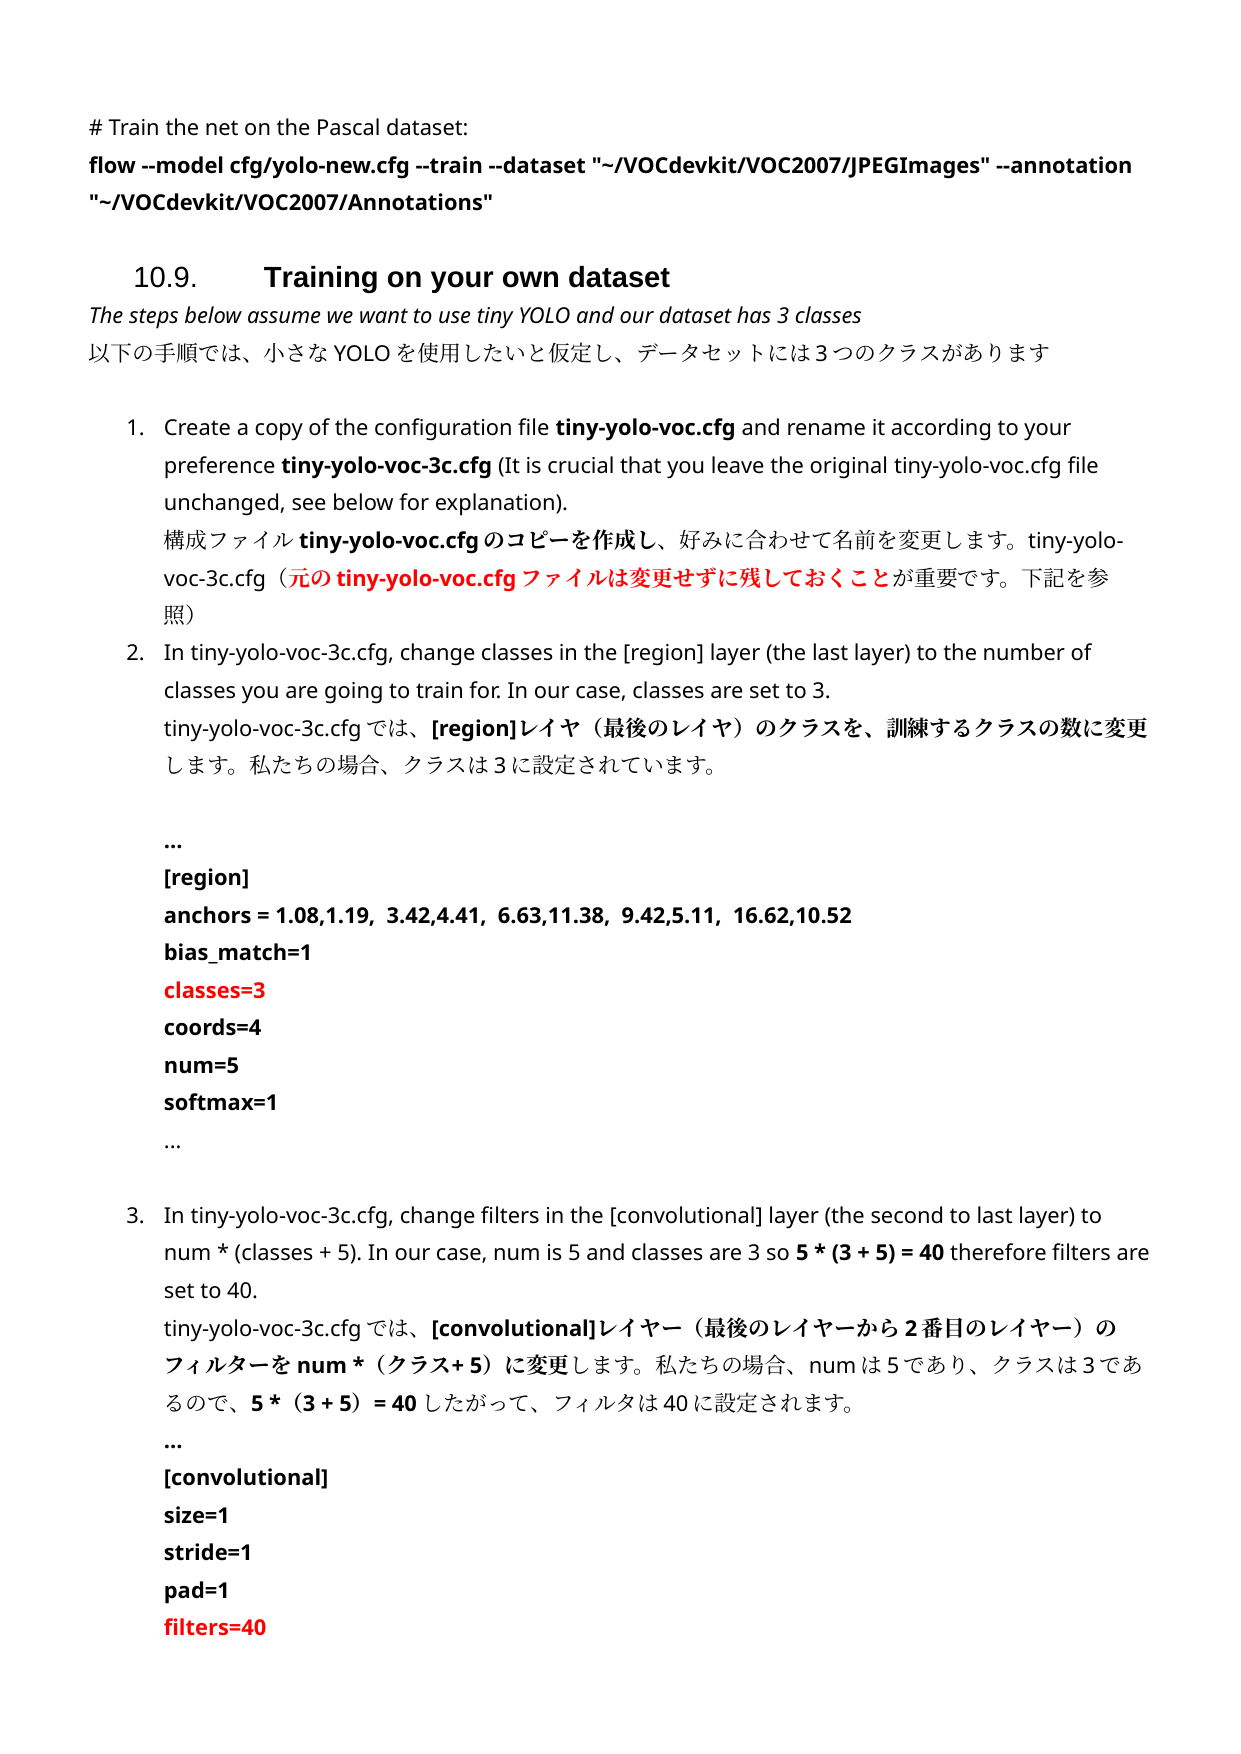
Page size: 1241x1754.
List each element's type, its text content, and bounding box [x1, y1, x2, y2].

text classes=3 [164, 971, 1152, 1008]
text anchors = 1.08,1.19, 3.42,4.41, 6.63,11.38, 9.42,5.11, 16.62,10.52 [164, 896, 1152, 933]
text ... [164, 1121, 1152, 1158]
list In tiny-yolo-voc-3c.cfg, change classes in the [region] layer (the last layer) to the number of classes you are going to train for. In our case, classes are set to 3. [126, 633, 1152, 708]
text # Train the net on the Pascal dataset: [89, 108, 1152, 146]
text ... [164, 821, 1152, 858]
subtitle Training on your own dataset [133, 258, 1152, 296]
list Create a copy of the configuration file tiny-yolo-voc.cfg and rename it according to your preference tiny-yolo-voc-3c.cfg (It is crucial that you leave the original tiny-yolo-voc.cfg file unchanged, see below for explanation). [126, 408, 1152, 521]
text [convolutional] [164, 1458, 1152, 1496]
text size=1 [164, 1496, 1152, 1533]
text [region] [164, 858, 1152, 896]
text pad=1 [164, 1571, 1152, 1608]
text 構成ファイルtiny-yolo-voc.cfgのコピーを作成し、好みに合わせて名前を変更します。tiny-yolo-voc-3c.cfg（元のtiny-yolo-voc.cfgファイルは変更せずに残しておくことが重要です。下記を参照） [164, 521, 1152, 633]
text ... [164, 1421, 1152, 1458]
text flow --model cfg/yolo-new.cfg --train --dataset "~/VOCdevkit/VOC2007/JPEGImages" --annotation "~/VOCdevkit/VOC2007/Annotations" [89, 146, 1152, 221]
text softmax=1 [164, 1083, 1152, 1121]
text The steps below assume we want to use tiny YOLO and our dataset has 3 classes [89, 296, 1152, 333]
text tiny-yolo-voc-3c.cfgでは、[convolutional]レイヤー（最後のレイヤーから2番目のレイヤー）のフィルターをnum *（クラス+ 5）に変更します。私たちの場合、numは5であり、クラスは3であるので、5 *（3 + 5）= 40したがって、フィルタは40に設定されます。 [164, 1308, 1152, 1421]
text bias_match=1 [164, 933, 1152, 971]
list In tiny-yolo-voc-3c.cfg, change filters in the [convolutional] layer (the second to last layer) to num * (classes + 5). In our case, num is 5 and classes are 3 so 5 * (3 + 5) = 40 therefore filters are set to 40. [126, 1196, 1152, 1308]
text stride=1 [164, 1533, 1152, 1571]
text 以下の手順では、小さなYOLOを使用したいと仮定し、データセットには3つのクラスがあります [89, 333, 1152, 371]
text num=5 [164, 1046, 1152, 1083]
text filters=40 [164, 1608, 1152, 1646]
text coords=4 [164, 1008, 1152, 1046]
text tiny-yolo-voc-3c.cfgでは、[region]レイヤ（最後のレイヤ）のクラスを、訓練するクラスの数に変更します。私たちの場合、クラスは3に設定されています。 [164, 708, 1152, 783]
